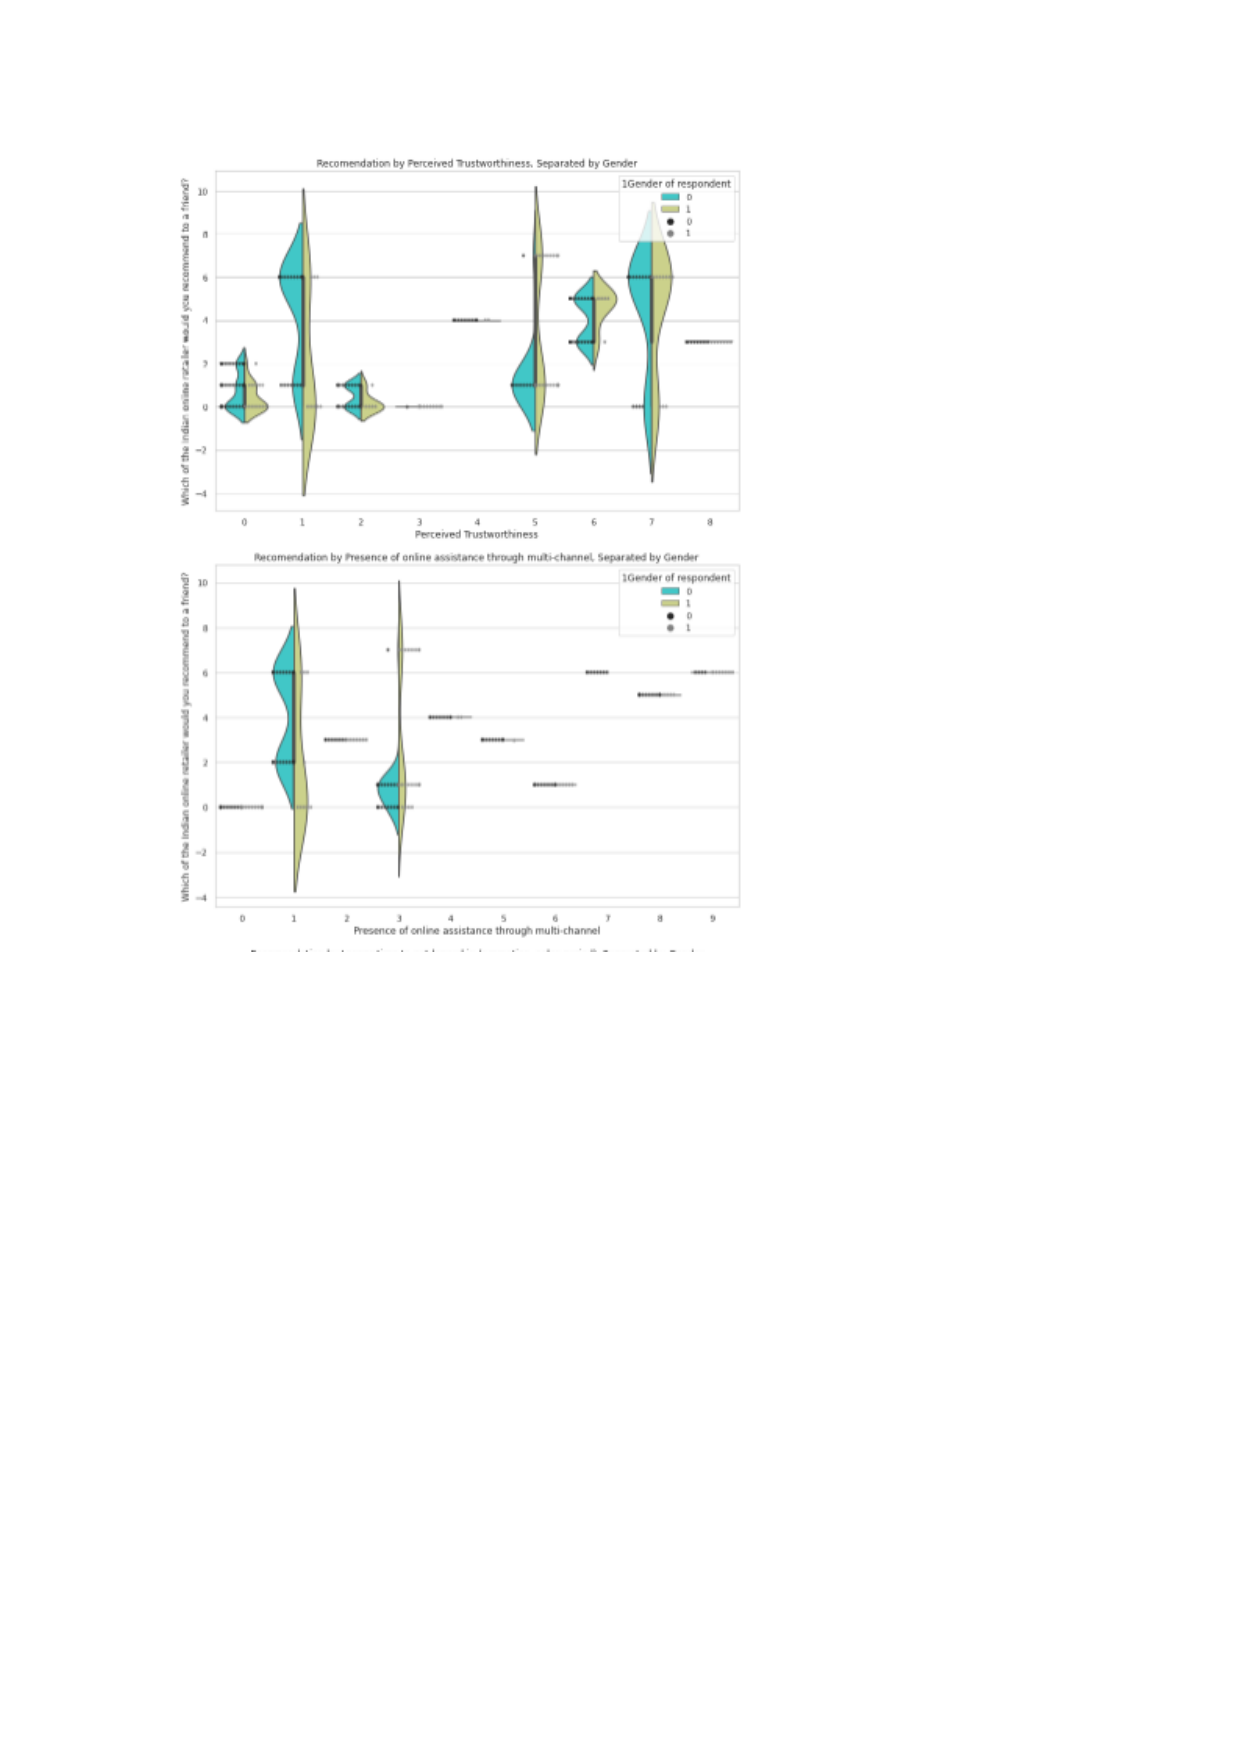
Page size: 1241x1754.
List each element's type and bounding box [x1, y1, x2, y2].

picture [150, 150, 872, 952]
